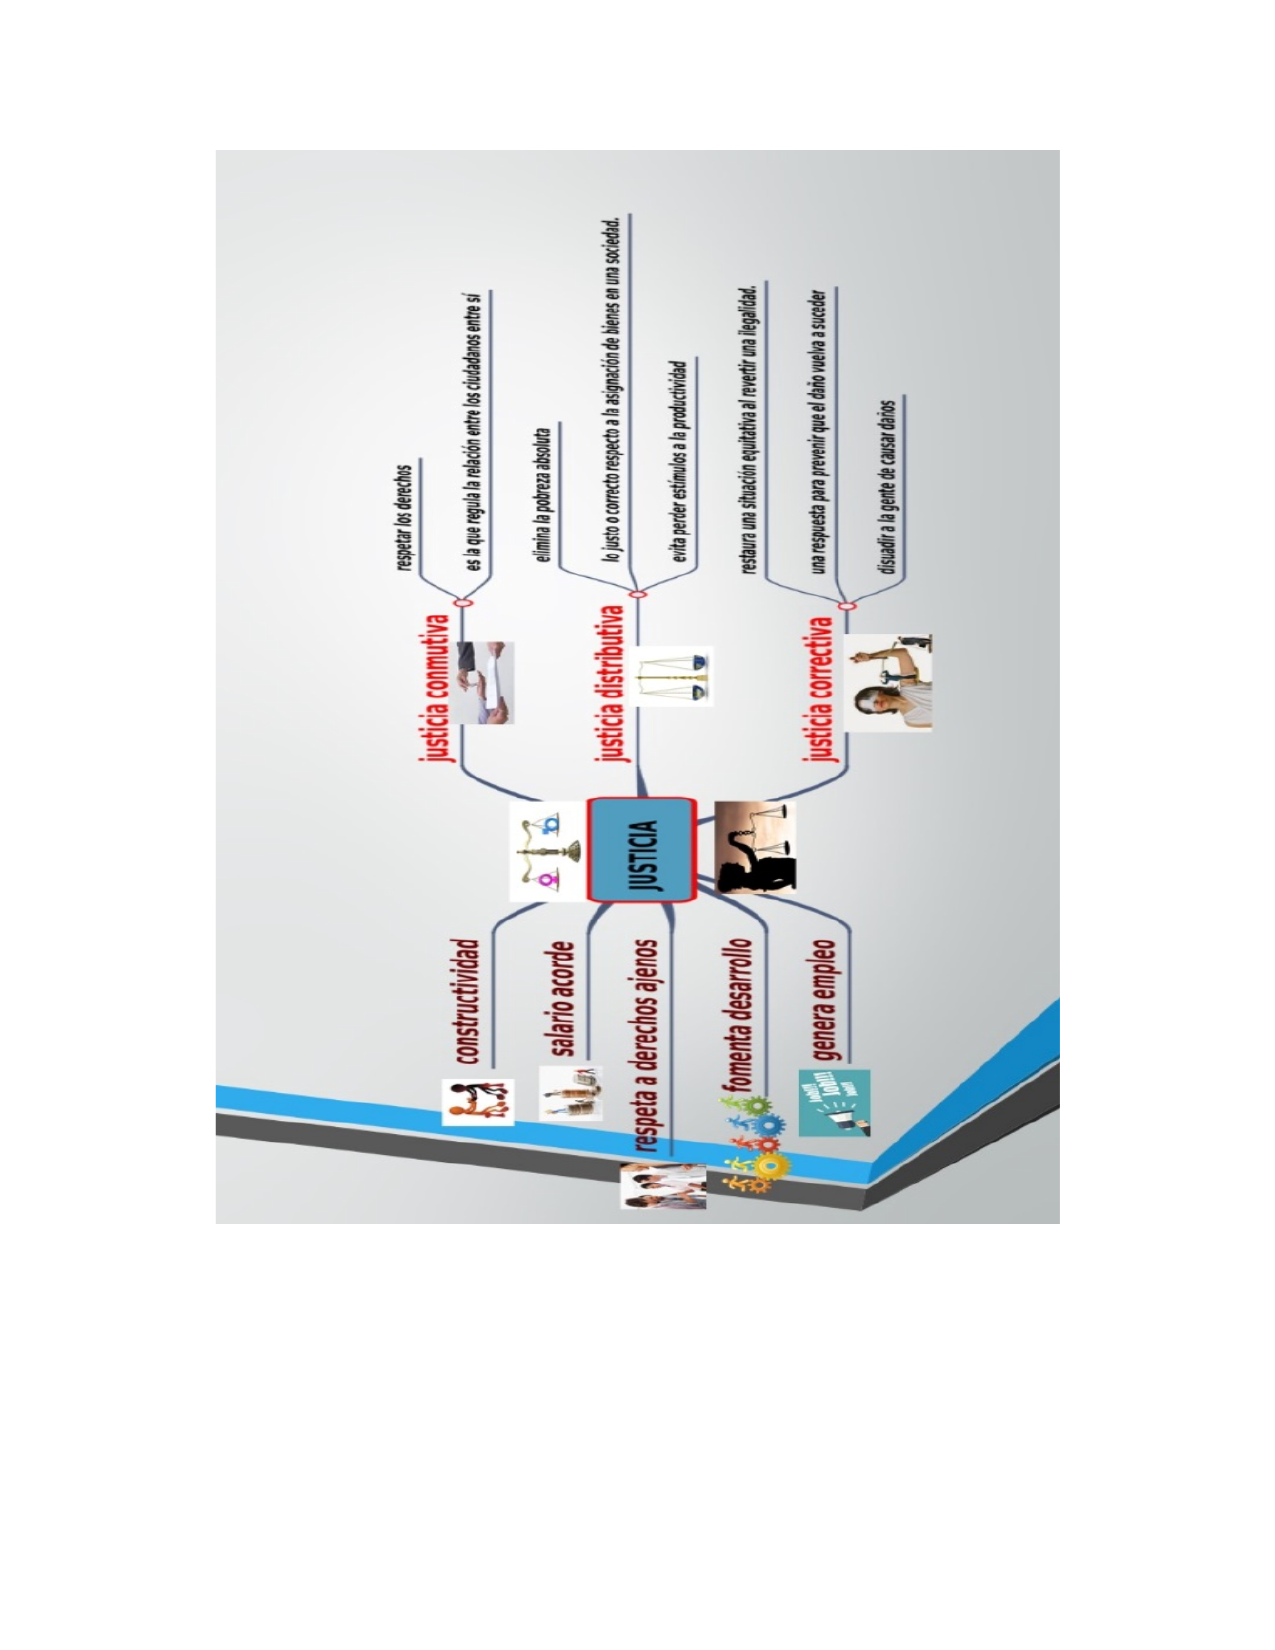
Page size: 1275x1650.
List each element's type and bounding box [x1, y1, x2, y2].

picture [216, 151, 1059, 1223]
